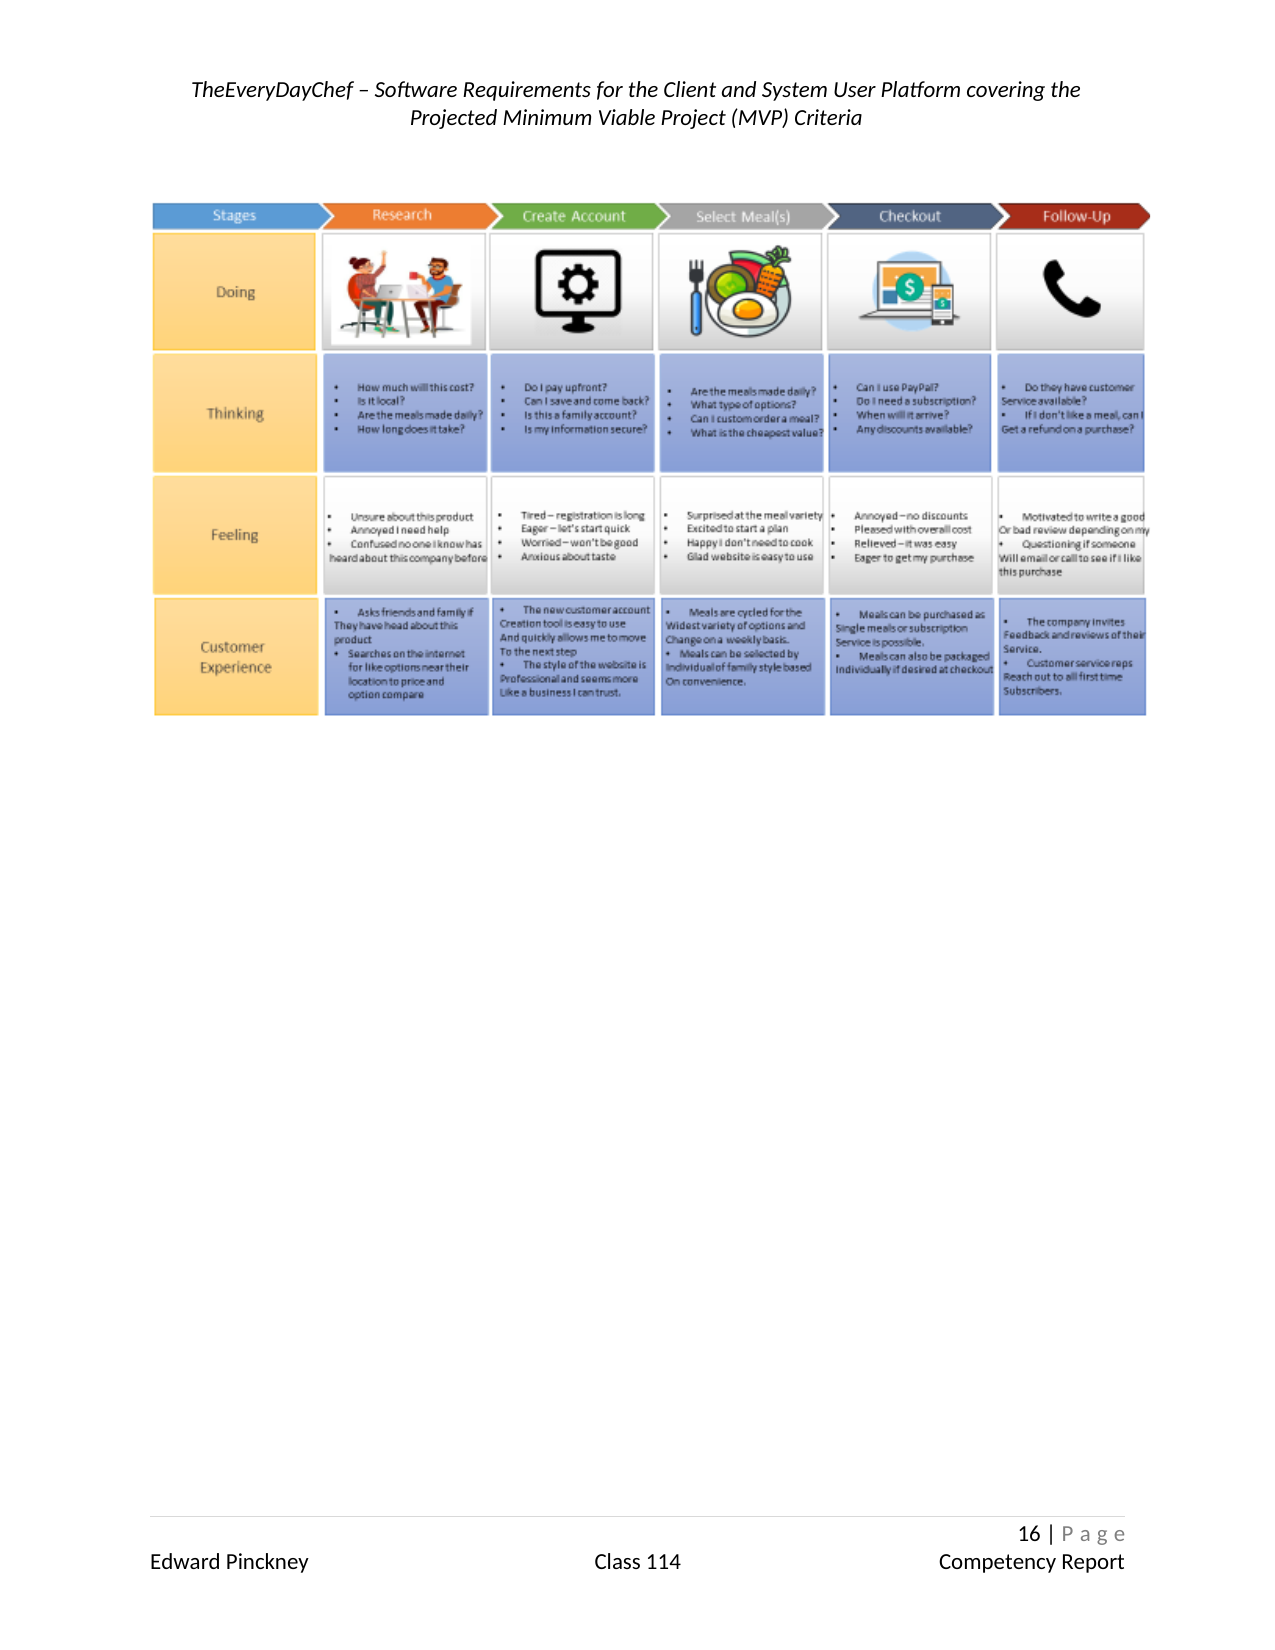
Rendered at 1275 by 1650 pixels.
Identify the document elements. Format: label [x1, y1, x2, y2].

picture [150, 159, 1150, 722]
